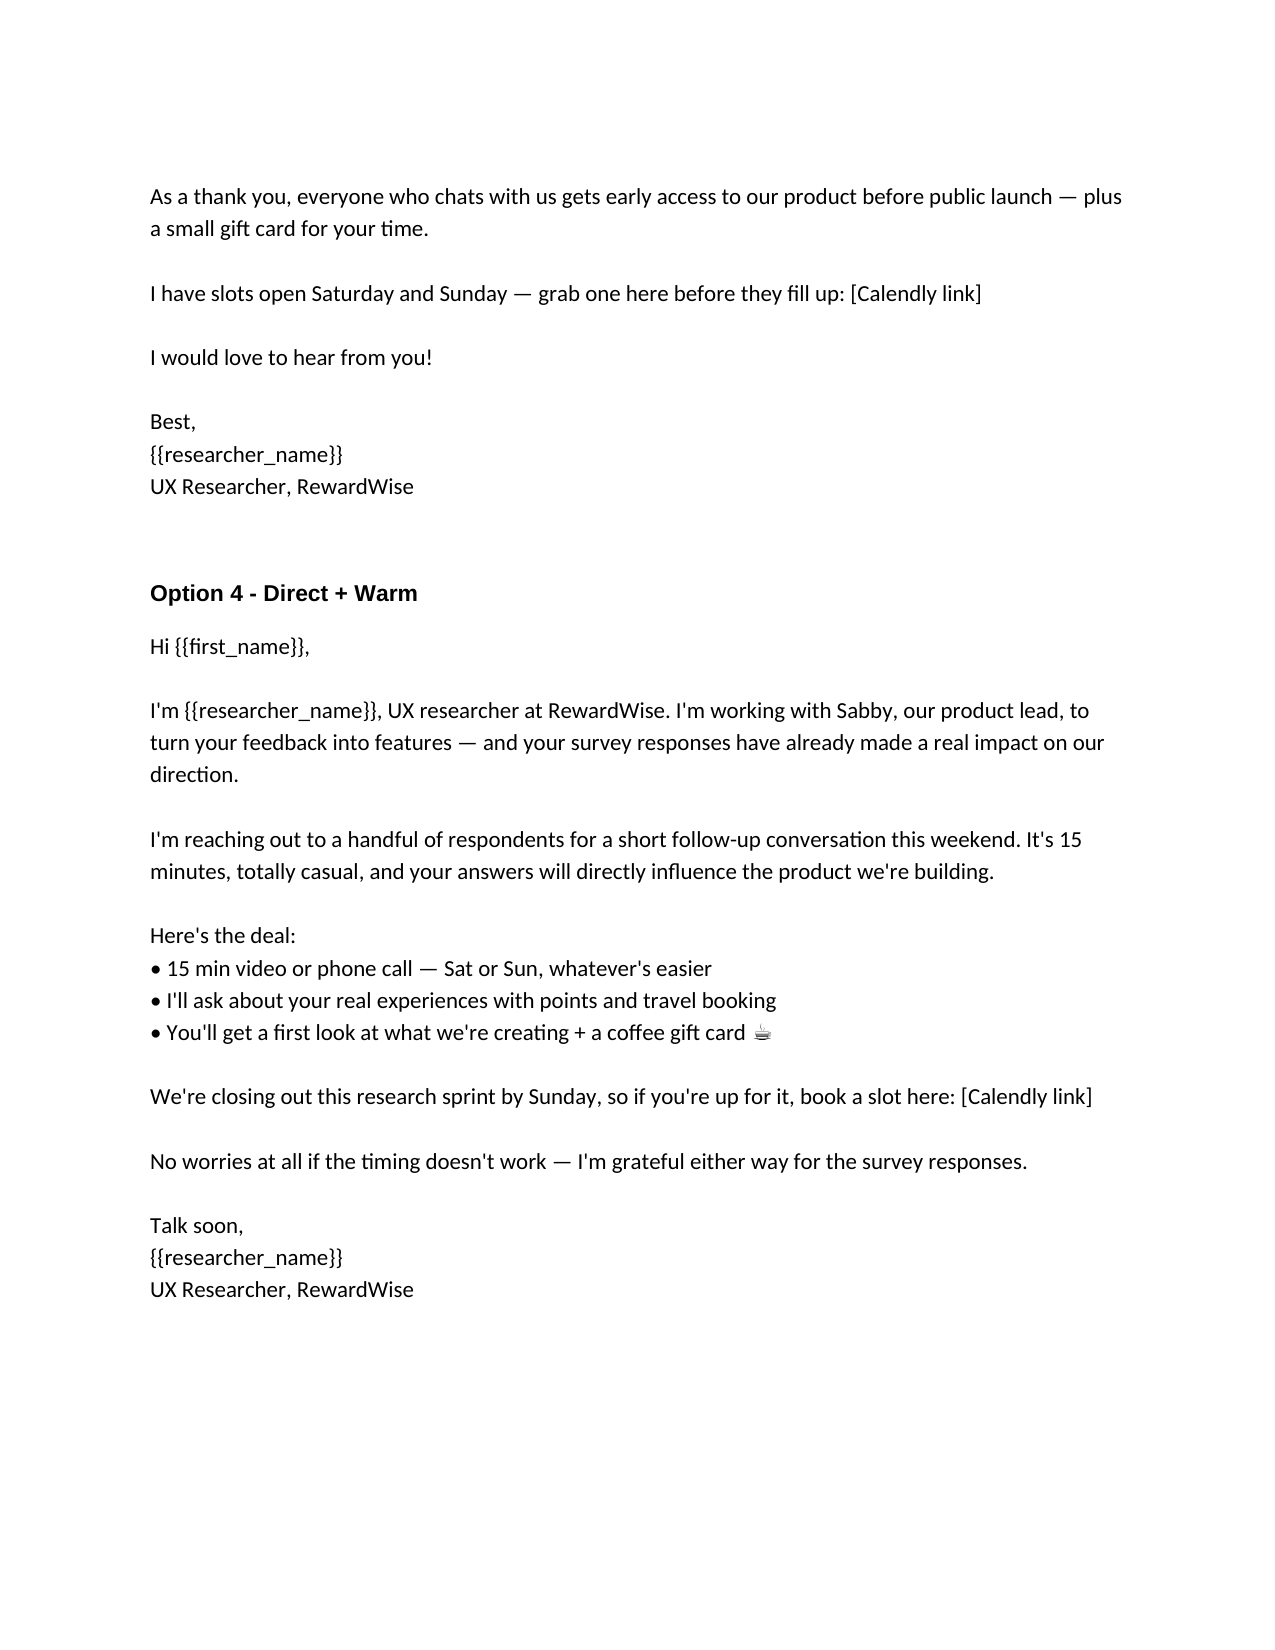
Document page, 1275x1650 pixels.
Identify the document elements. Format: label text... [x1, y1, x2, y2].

text Talk soon, [150, 1211, 1125, 1239]
text As a thank you, everyone who chats with us gets early access to our product before public launch — plus a small gift card for your time. [150, 182, 1125, 242]
text Here's the deal: [150, 921, 1125, 949]
text • 15 min video or phone call — Sat or Sun, whatever's easier [150, 954, 1125, 982]
text Hi {{first_name}}, [150, 632, 1125, 660]
text UX Researcher, RewardWise [150, 1276, 1125, 1303]
text {{researcher_name}} [150, 440, 1125, 468]
text I have slots open Saturday and Sunday — grab one here before they fill up: [Calendly link] [150, 279, 1125, 307]
text Option 4 - Direct + Warm [150, 580, 1125, 607]
text • You'll get a first look at what we're creating + a coffee gift card ☕ [150, 1018, 1125, 1046]
text I'm reaching out to a handful of respondents for a short follow-up conversation this weekend. It's 15 minutes, totally casual, and your answers will directly influence the product we're building. [150, 825, 1125, 885]
text I would love to hear from you! [150, 343, 1125, 371]
text I'm {{researcher_name}}, UX researcher at RewardWise. I'm working with Sabby, our product lead, to turn your feedback into features — and your survey responses have already made a real impact on our direction. [150, 696, 1125, 788]
text • I'll ask about your real experiences with points and travel booking [150, 986, 1125, 1014]
text {{researcher_name}} [150, 1243, 1125, 1271]
text No worries at all if the timing doesn't work — I'm grateful either way for the survey responses. [150, 1147, 1125, 1175]
text We're closing out this research sprint by Sunday, so if you're up for it, book a slot here: [Calendly link] [150, 1082, 1125, 1110]
text Best, [150, 407, 1125, 436]
text UX Researcher, RewardWise [150, 472, 1125, 500]
